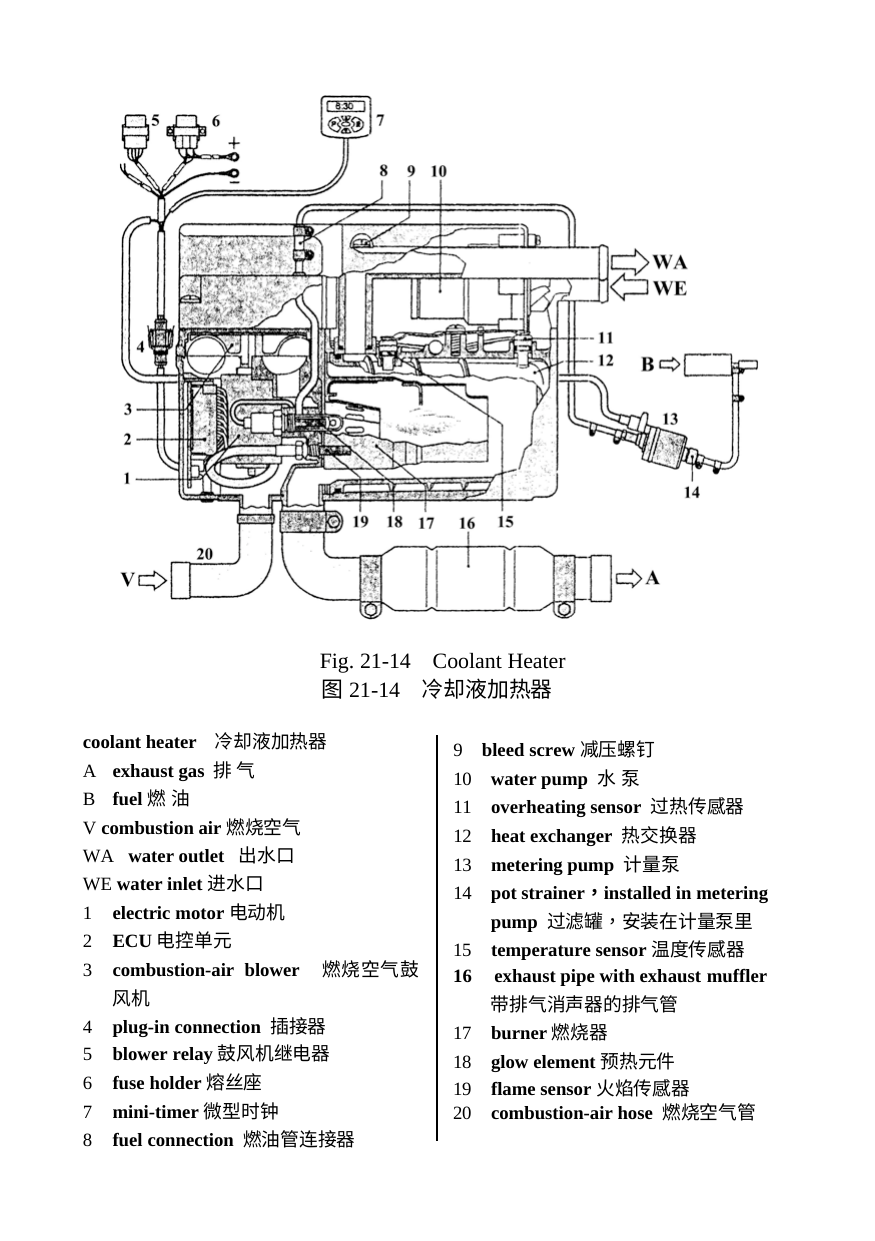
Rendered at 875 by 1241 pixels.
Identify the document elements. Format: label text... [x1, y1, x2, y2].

list bleed screw 减压螺钉 [453, 737, 834, 762]
list blower relay 鼓风机继电器 [83, 1041, 421, 1066]
list mini-timer 微型时钟 [83, 1098, 421, 1123]
list water pump 水 泵 [453, 765, 834, 791]
list flame sensor 火焰传感器 [453, 1077, 834, 1101]
list combustion-air hose 燃烧空气管 [453, 1101, 834, 1124]
list glow element 预热元件 [453, 1048, 834, 1074]
list combustion-air blower 燃烧空气鼓风机 [83, 956, 421, 1011]
list burner 燃烧器 [453, 1019, 834, 1045]
text 图 21-14 冷却液加热器 [321, 674, 834, 704]
text V combustion air 燃烧空气WA water outlet 出水口WE water inlet 进水口 [83, 814, 326, 896]
list overheating sensor 过热传感器 [453, 794, 834, 819]
list fuel 燃 油 [83, 785, 421, 811]
list ECU 电控单元 [83, 928, 421, 953]
subtitle Fig. 21-14 Coolant Heater [319, 648, 834, 674]
picture [119, 95, 759, 621]
text coolant heater 冷却液加热器 [83, 728, 421, 754]
list metering pump 计量泵 [453, 851, 834, 876]
list exhaust pipe with exhaust muffler [453, 965, 834, 987]
list exhaust gas 排 气 [83, 757, 421, 782]
text 带排气消声器的排气管 [491, 991, 834, 1017]
list electric motor 电动机 [83, 899, 421, 925]
list heat exchanger 热交换器 [453, 822, 834, 848]
list fuse holder 熔丝座 [83, 1069, 421, 1095]
list fuel connection 燃油管连接器 [83, 1126, 421, 1152]
list plug-in connection 插接器 [83, 1014, 421, 1038]
list temperature sensor 温度传感器 [453, 937, 834, 961]
list pot strainer，installed in metering pump 过滤罐，安装在计量泵里 [453, 879, 768, 934]
